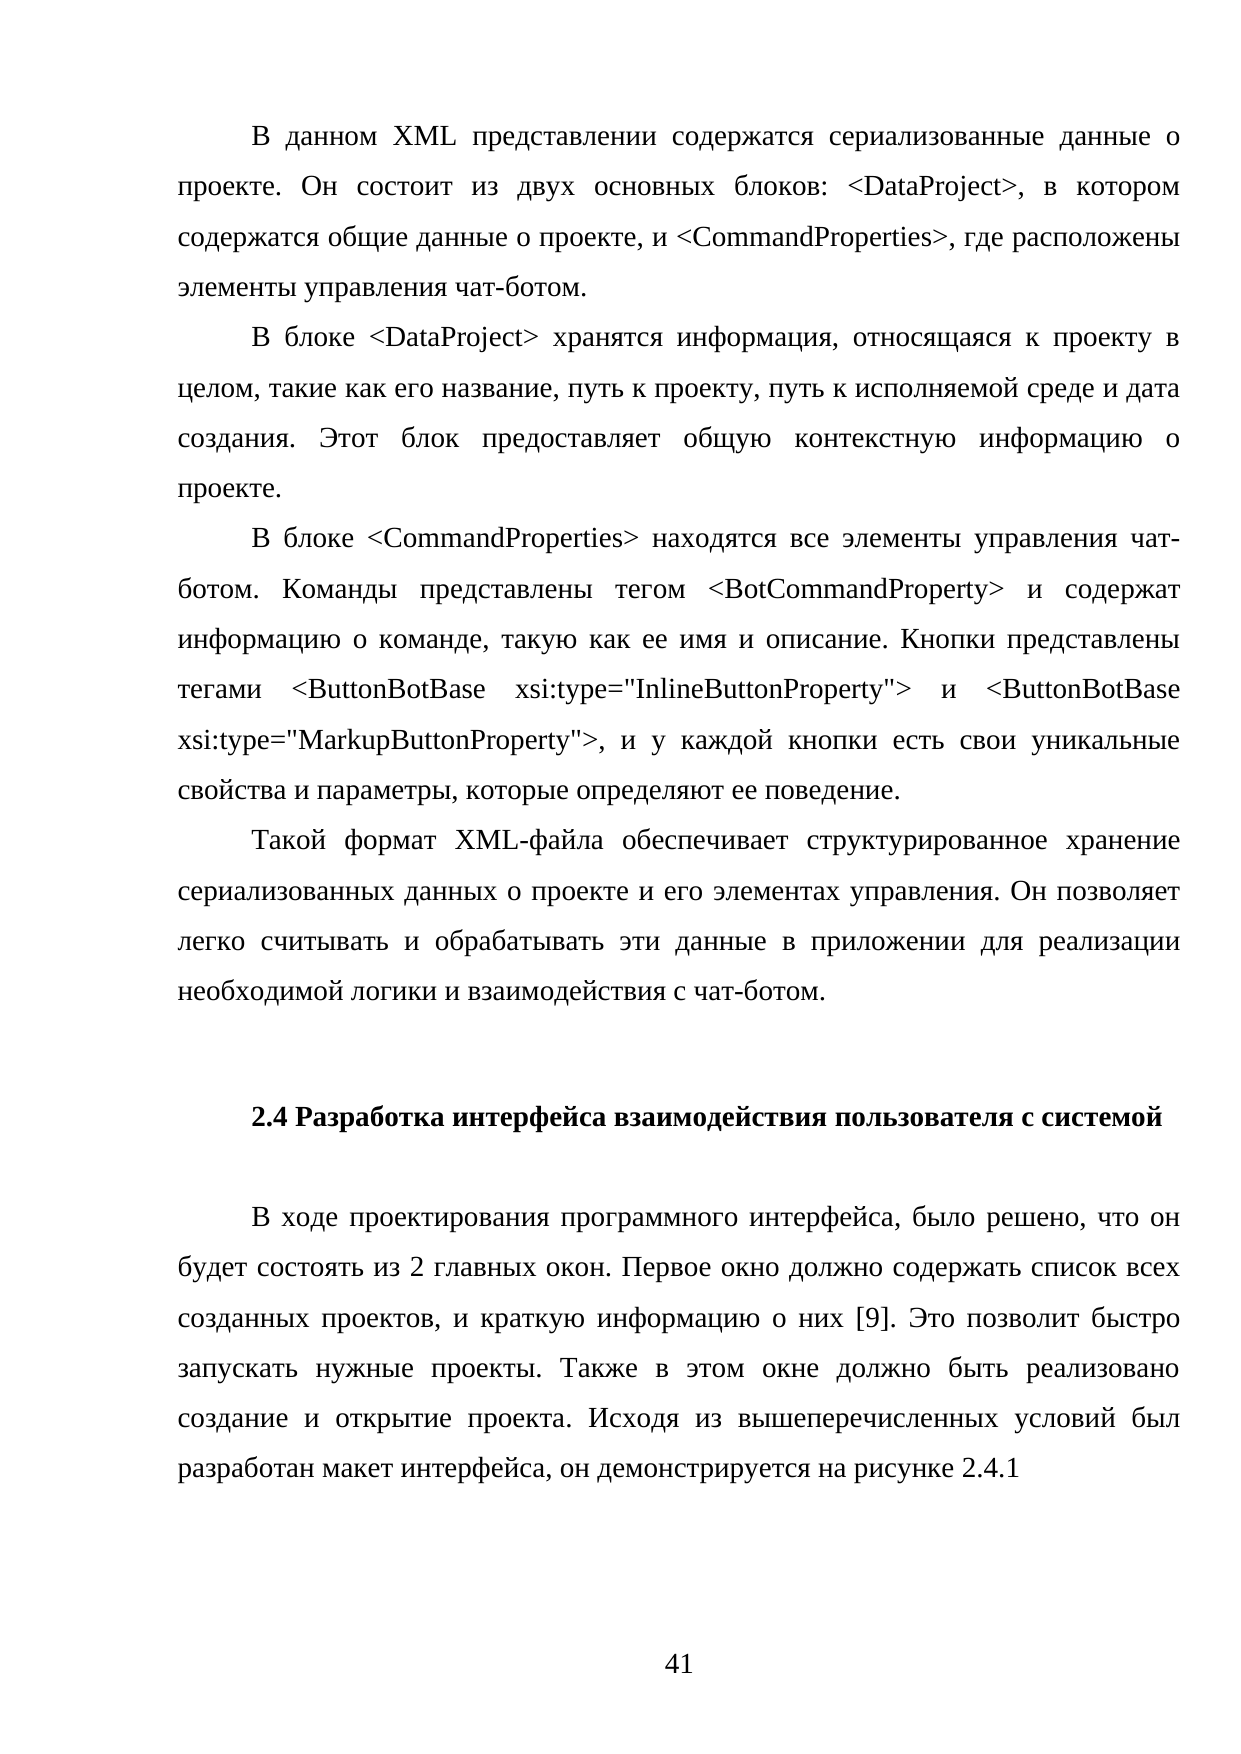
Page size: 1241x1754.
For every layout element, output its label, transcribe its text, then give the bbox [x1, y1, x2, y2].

text В блоке <DataProject> хранятся информация, относящаяся к проекту в целом, такие как его название, путь к проекту, путь к исполняемой среде и дата создания. Этот блок предоставляет общую контекстную информацию о проекте. [177, 319, 1181, 504]
text В ходе проектирования программного интерфейса, было решено, что он будет состоять из 2 главных окон. Первое окно должно содержать список всех созданных проектов, и краткую информацию о них [9]. Это позволит быстро запускать нужные проекты. Также в этом окне должно быть реализовано создание и открытие проекта. Исходя из вышеперечисленных условий был разработан макет интерфейса, он демонстрируется на рисунке 2.4.1 [177, 1199, 1181, 1484]
text В данном XML представлении содержатся сериализованные данные о проекте. Он состоит из двух основных блоков: <DataProject>, в котором содержатся общие данные о проекте, и <CommandProperties>, где расположены элементы управления чат-ботом. [177, 118, 1181, 303]
text В блоке <CommandProperties> находятся все элементы управления чат-ботом. Команды представлены тегом <BotCommandProperty> и содержат информацию о команде, такую как ее имя и описание. Кнопки представлены тегами <ButtonBotBase xsi:type="InlineButtonProperty"> и <ButtonBotBase xsi:type="MarkupButtonProperty">, и у каждой кнопки есть свои уникальные свойства и параметры, которые определяют ее поведение. [177, 521, 1181, 806]
text Такой формат XML-файла обеспечивает структурированное хранение сериализованных данных о проекте и его элементах управления. Он позволяет легко считывать и обрабатывать эти данные в приложении для реализации необходимой логики и взаимодействия с чат-ботом. [177, 822, 1181, 1007]
text 2.4 Разработка интерфейса взаимодействия пользователя с системой [251, 1099, 1181, 1132]
